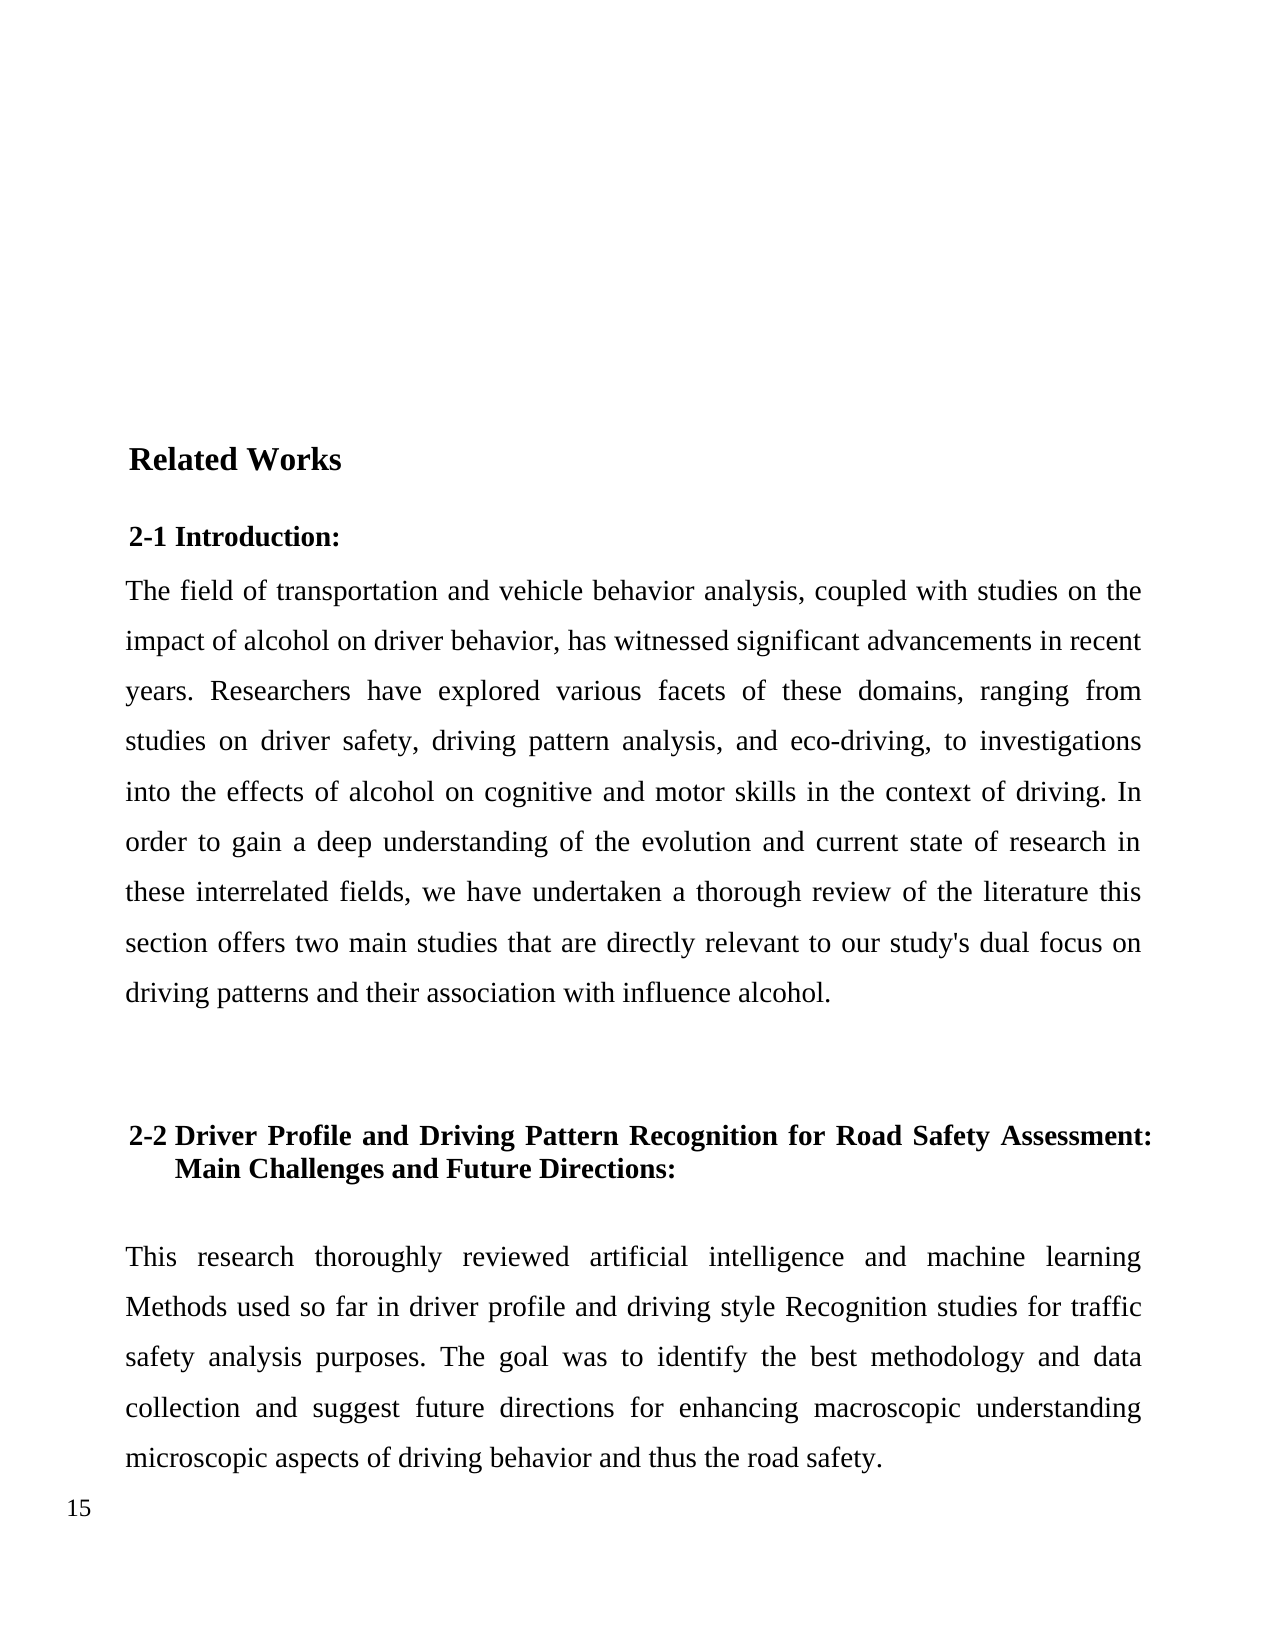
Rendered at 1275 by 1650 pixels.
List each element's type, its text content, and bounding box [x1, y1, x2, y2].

subtitle Related Works [129, 439, 1200, 477]
subtitle Driver Profile and Driving Pattern Recognition for Road Safety Assessment: Main Challenges and Future Directions: [129, 1118, 1154, 1185]
text This research thoroughly reviewed artificial intelligence and machine learning Methods used so far in driver profile and driving style Recognition studies for traffic safety analysis purposes. The goal was to identify the best methodology and data collection and suggest future directions for enhancing macroscopic understanding microscopic aspects of driving behavior and thus the road safety. [125, 1239, 1143, 1473]
subtitle Introduction: [129, 519, 1200, 552]
text The field of transportation and vehicle behavior analysis, coupled with studies on the impact of alcohol on driver behavior, has witnessed significant advancements in recent years. Researchers have explored various facets of these domains, ranging from studies on driver safety, driving pattern analysis, and eco-driving, to investigations into the effects of alcohol on cognitive and motor skills in the context of driving. In order to gain a deep understanding of the evolution and current state of research in these interrelated fields, we have undertaken a thorough review of the literature this section offers two main studies that are directly relevant to our study's dual focus on driving patterns and their association with influence alcohol. [125, 573, 1143, 1009]
